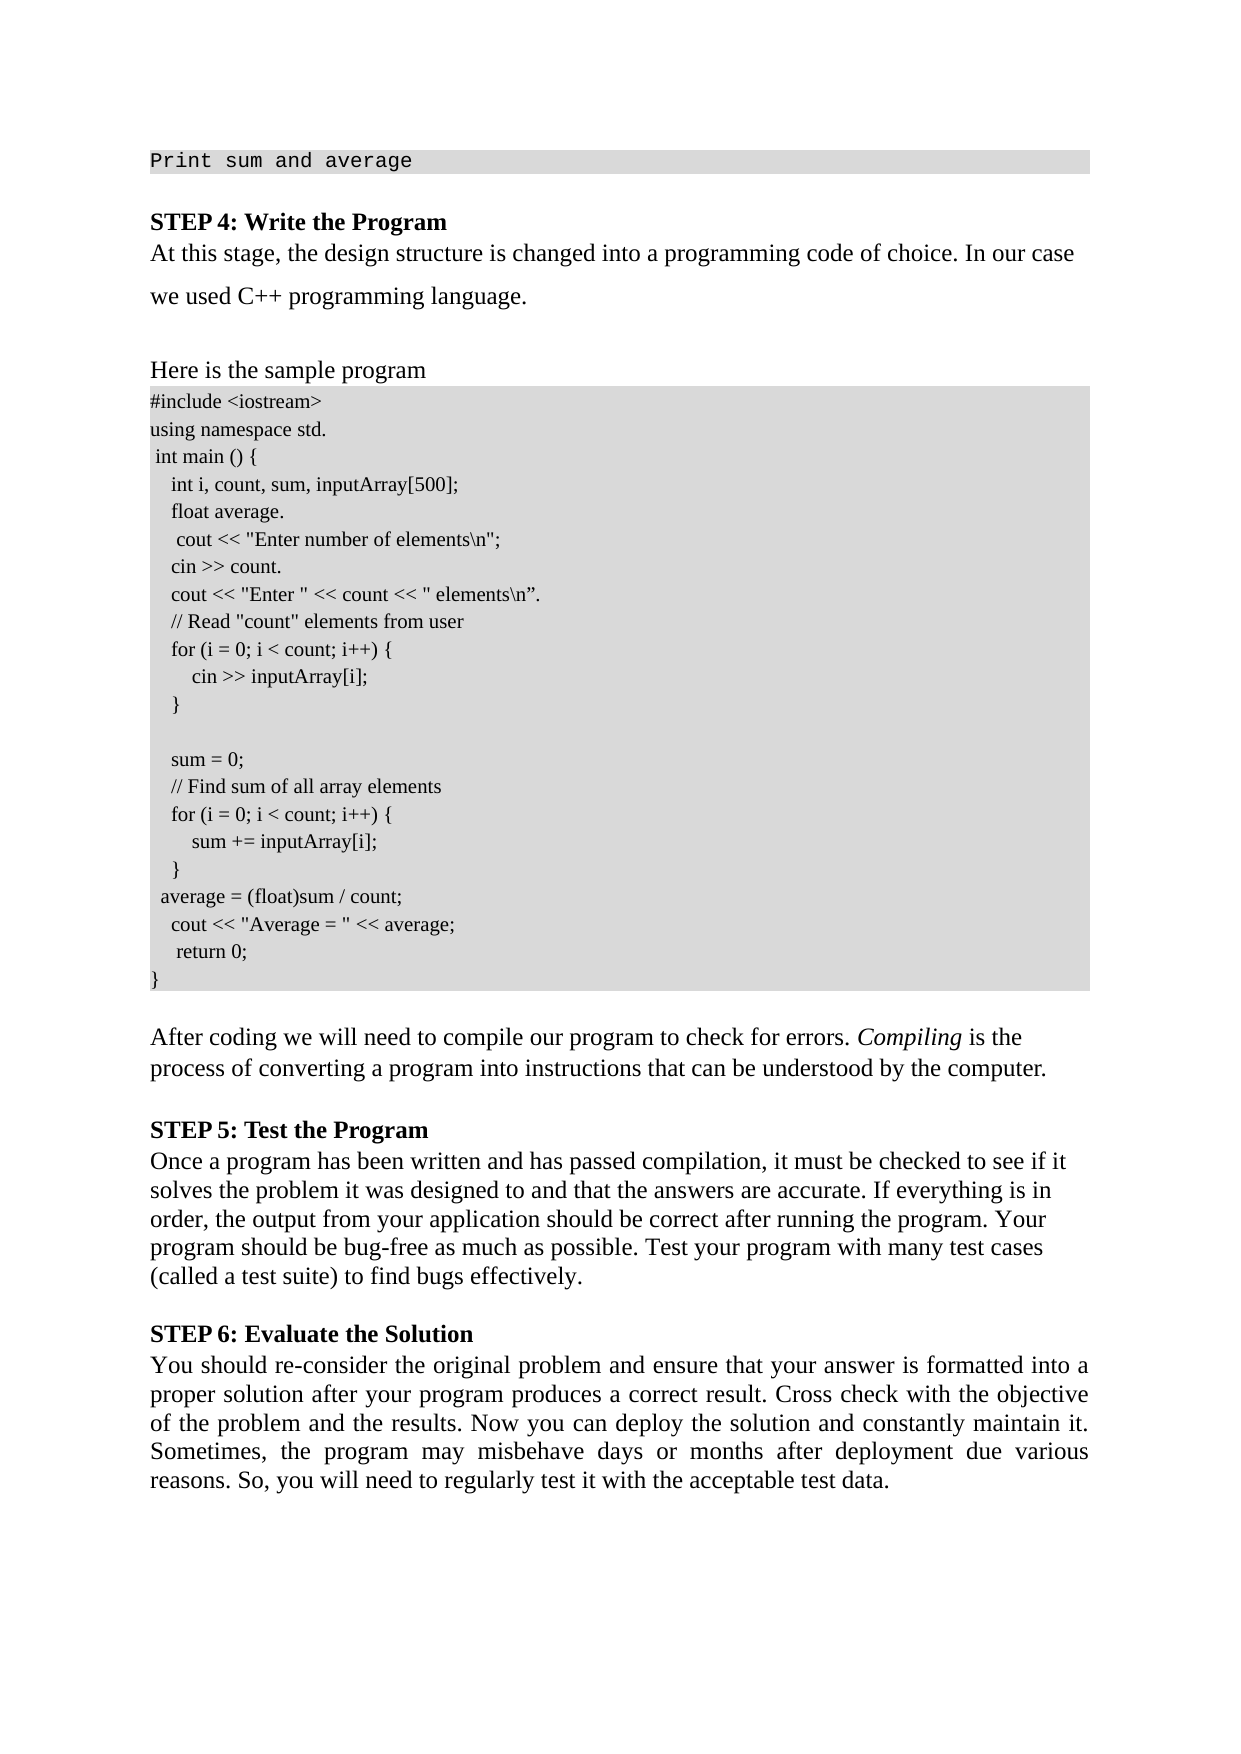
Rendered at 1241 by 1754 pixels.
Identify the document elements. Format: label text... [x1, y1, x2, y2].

text int main () { [150, 441, 1090, 468]
text Here is the sample program [150, 355, 1090, 384]
text STEP 6: Evaluate the Solution [150, 1319, 1090, 1348]
text sum = 0; [150, 743, 1090, 771]
text sum += inputArray[i]; [150, 826, 1090, 853]
text cin >> count. [150, 551, 1090, 578]
text cout << "Enter number of elements\n"; [150, 523, 1090, 551]
text STEP 5: Test the Program [150, 1115, 1090, 1144]
text // Find sum of all array elements [150, 771, 1090, 798]
text } [150, 853, 1090, 881]
text You should re-consider the original problem and ensure that your answer is formatted into a proper solution after your program produces a correct result. Cross check with the objective of the problem and the results. Now you can deploy the solution and constantly maintain it. Sometimes, the program may misbehave days or months after deployment due various reasons. So, you will need to regularly test it with the acceptable test data. [150, 1350, 1090, 1494]
text // Read "count" elements from user [150, 606, 1090, 633]
text #include <iostream> [150, 386, 1090, 413]
text using namespace std. [150, 413, 1090, 441]
text } [150, 963, 1090, 991]
text average = (float)sum / count; [150, 881, 1090, 908]
text Once a program has been written and has passed compilation, it must be checked to see if it solves the problem it was designed to and that the answers are accurate. If everything is in order, the output from your application should be correct after running the program. Your program should be bug-free as much as possible. Test your program with many test cases (called a test suite) to find bugs effectively. [150, 1146, 1090, 1290]
text cin >> inputArray[i]; [150, 661, 1090, 688]
text cout << "Average = " << average; [150, 908, 1090, 936]
text At this stage, the design structure is changed into a programming code of choice. In our case we used C++ programming language. [150, 238, 1090, 309]
text float average. [150, 496, 1090, 523]
text STEP 4: Write the Program [150, 207, 1090, 235]
text for (i = 0; i < count; i++) { [150, 798, 1090, 826]
text int i, count, sum, inputArray[500]; [150, 468, 1090, 496]
text } [150, 688, 1090, 716]
text return 0; [150, 936, 1090, 963]
text Print sum and average [150, 150, 1090, 174]
text cout << "Enter " << count << " elements\n”. [150, 578, 1090, 606]
text for (i = 0; i < count; i++) { [150, 633, 1090, 661]
text After coding we will need to compile our program to check for errors. Compiling is the process of converting a program into instructions that can be understood by the computer. [150, 1022, 1090, 1082]
